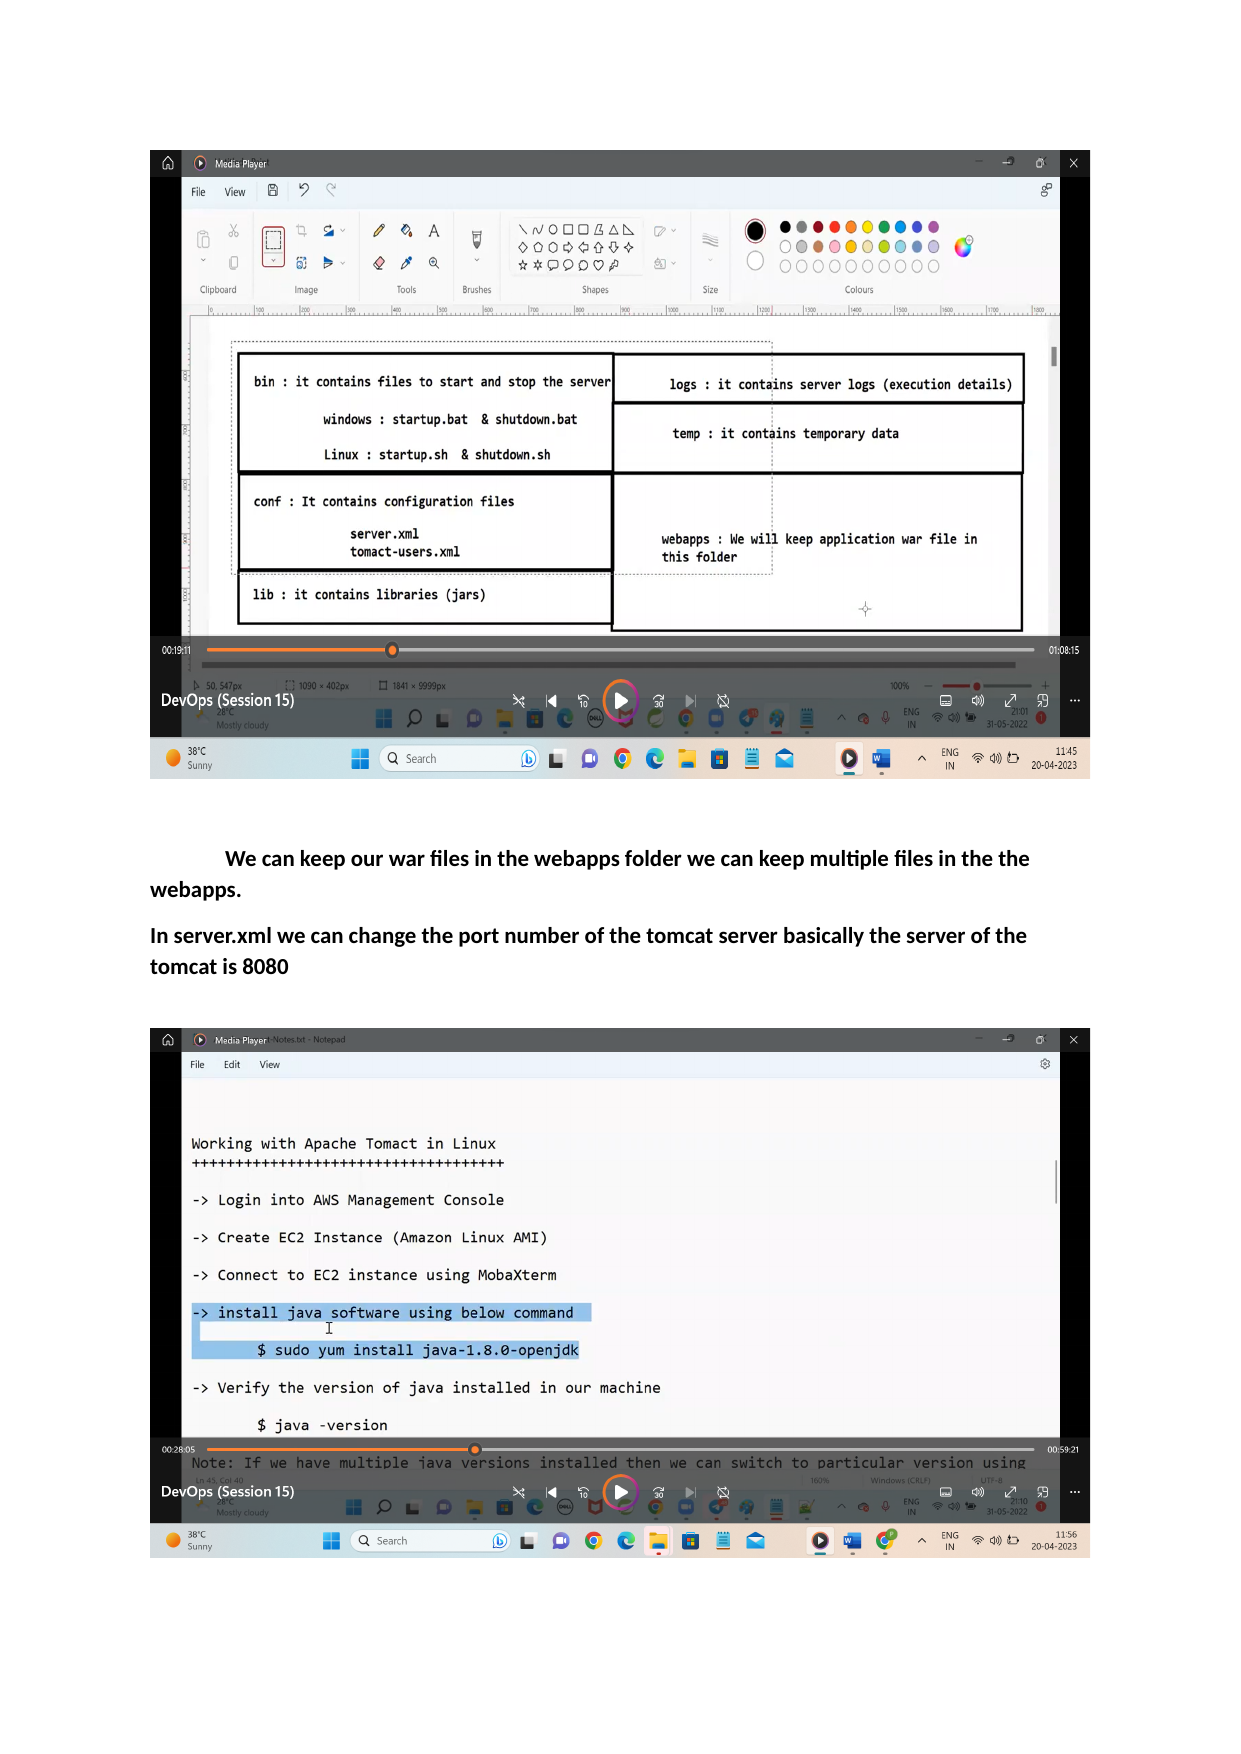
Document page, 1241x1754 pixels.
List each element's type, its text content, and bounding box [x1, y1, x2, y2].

text In server.xml we can change the port number of the tomcat server basically the server of the tomcat is 8080 [150, 922, 1090, 980]
picture [150, 1028, 1091, 1558]
picture [150, 150, 1091, 779]
text We can keep our war files in the webapps folder we can keep multiple files in the the webapps. [150, 844, 1090, 903]
